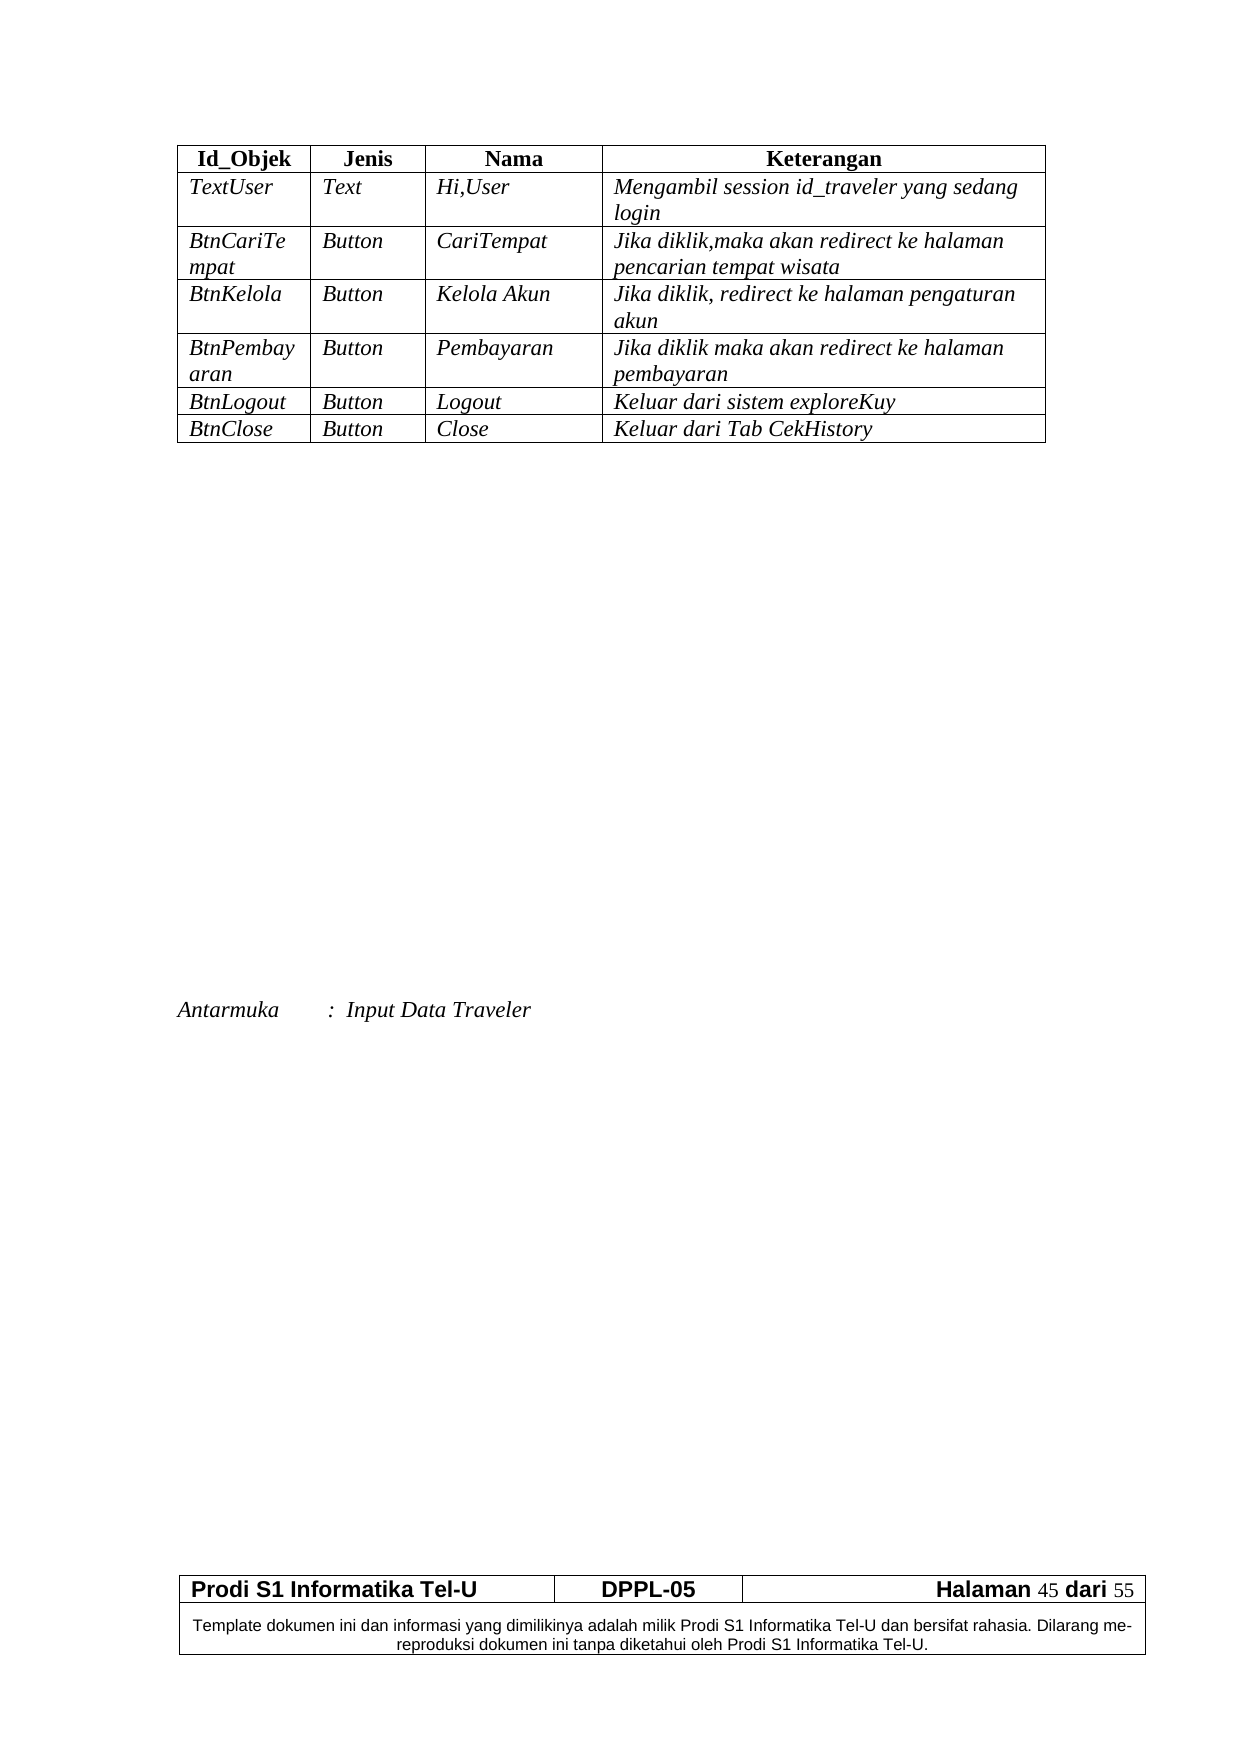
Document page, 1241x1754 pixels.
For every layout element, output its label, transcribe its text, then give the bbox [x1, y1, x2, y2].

table_cell Button [311, 280, 425, 333]
table_cell Jika diklik, redirect ke halaman pengaturan akun [603, 280, 1045, 333]
table_cell Button [311, 388, 425, 414]
table_cell BtnClose [178, 415, 310, 442]
table_cell Close [426, 415, 602, 442]
table_cell Button [311, 334, 425, 387]
table_cell BtnCariTempat [178, 227, 310, 279]
table_cell Kelola Akun [426, 280, 602, 333]
table_cell BtnKelola [178, 280, 310, 333]
table_cell BtnLogout [178, 388, 310, 414]
table_cell Keluar dari Tab CekHistory [603, 415, 1045, 442]
table_header Keterangan [603, 146, 1045, 172]
table_cell Button [311, 415, 425, 442]
text Antarmuka : Input Data Traveler [177, 996, 1122, 1022]
table_cell CariTempat [426, 227, 602, 279]
table_cell Logout [426, 388, 602, 414]
table_cell Jika diklik maka akan redirect ke halaman pembayaran [603, 334, 1045, 387]
table_cell Jika diklik,maka akan redirect ke halaman pencarian tempat wisata [603, 227, 1045, 279]
table_cell Hi,User [426, 173, 602, 226]
table_header Jenis [311, 146, 425, 172]
table_cell Mengambil session id_traveler yang sedang login [603, 173, 1045, 226]
table_header Id_Objek [178, 146, 310, 172]
table_cell Pembayaran [426, 334, 602, 387]
table_cell BtnPembayaran [178, 334, 310, 387]
table_cell Button [311, 227, 425, 279]
table_cell Keluar dari sistem exploreKuy [603, 388, 1045, 414]
table_cell TextUser [178, 173, 310, 226]
table_cell Text [311, 173, 425, 226]
table_header Nama [426, 146, 602, 172]
